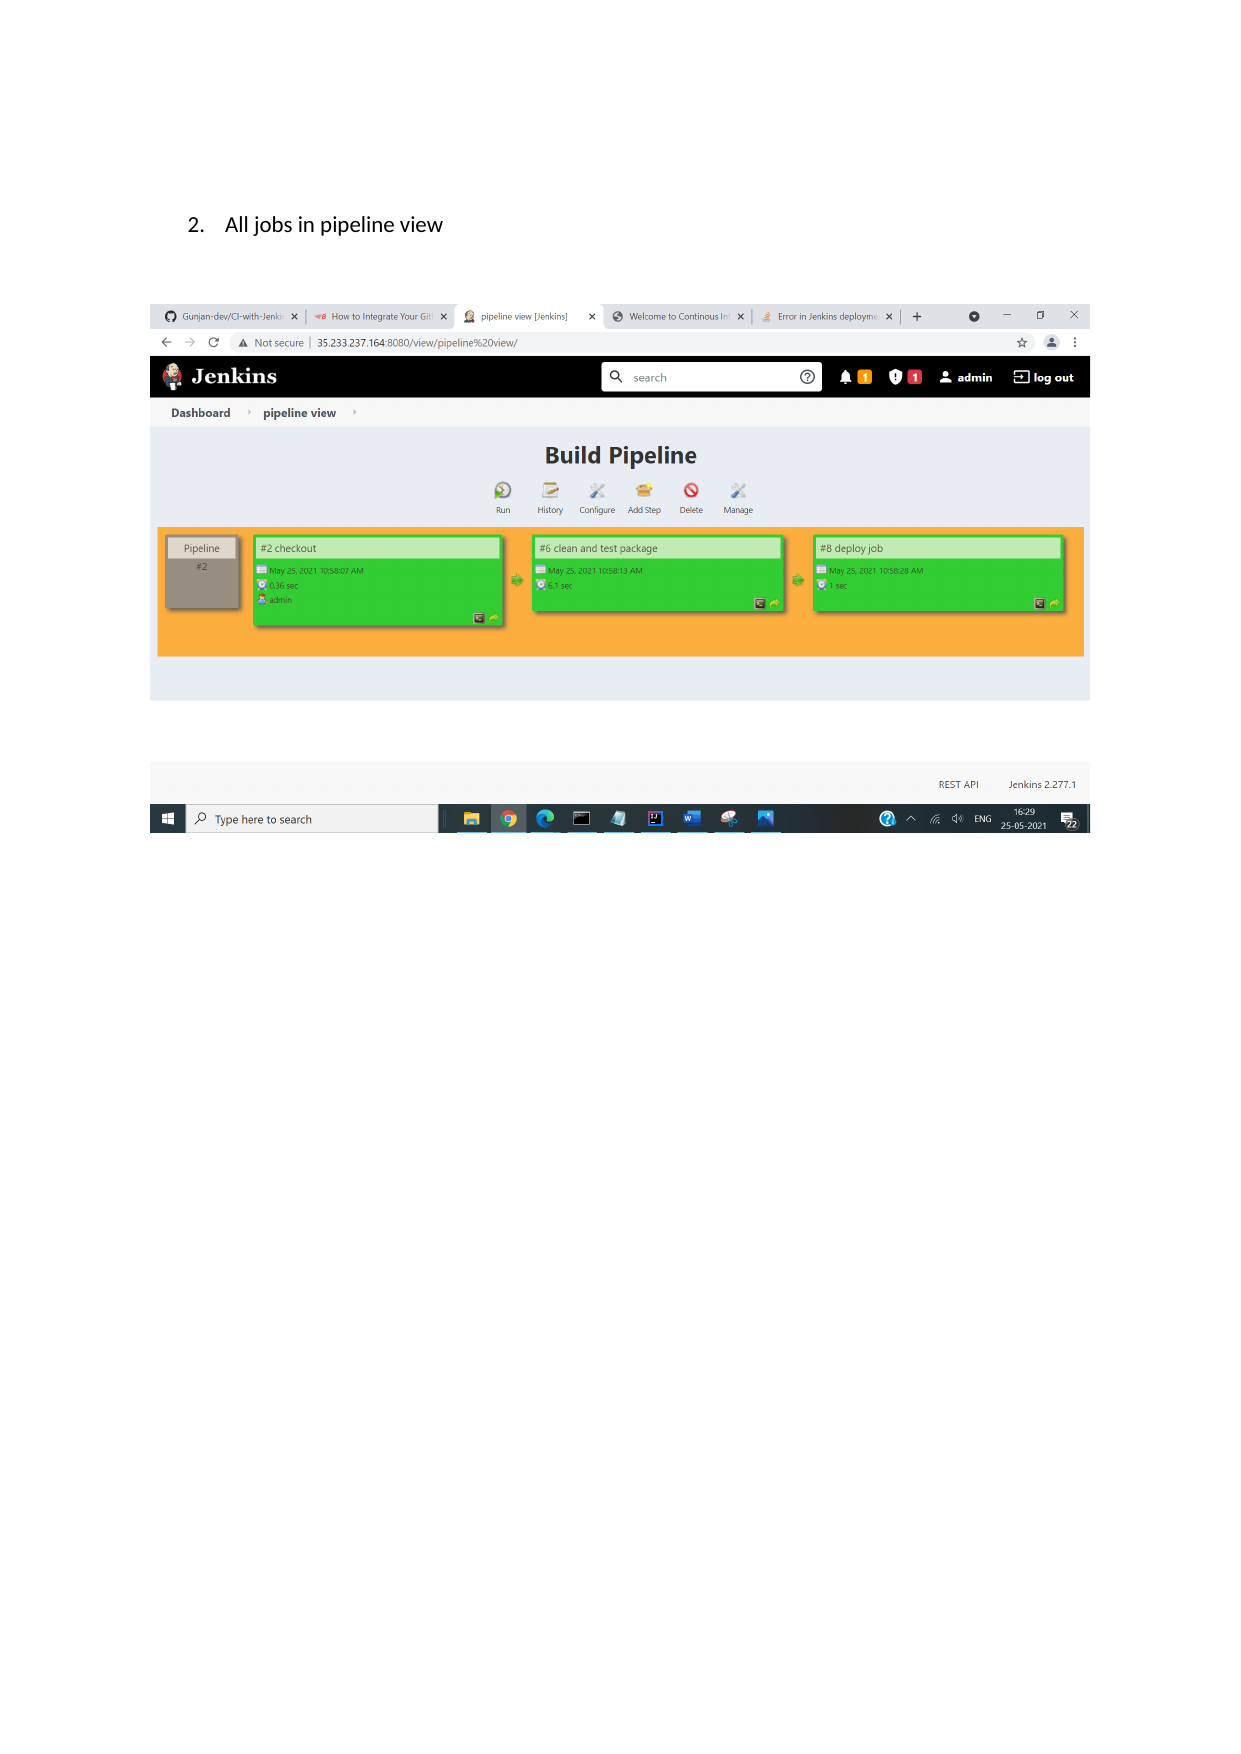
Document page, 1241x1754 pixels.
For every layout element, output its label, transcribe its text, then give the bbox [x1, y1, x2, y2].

list All jobs in pipeline view [187, 210, 1090, 238]
picture [150, 304, 1091, 833]
